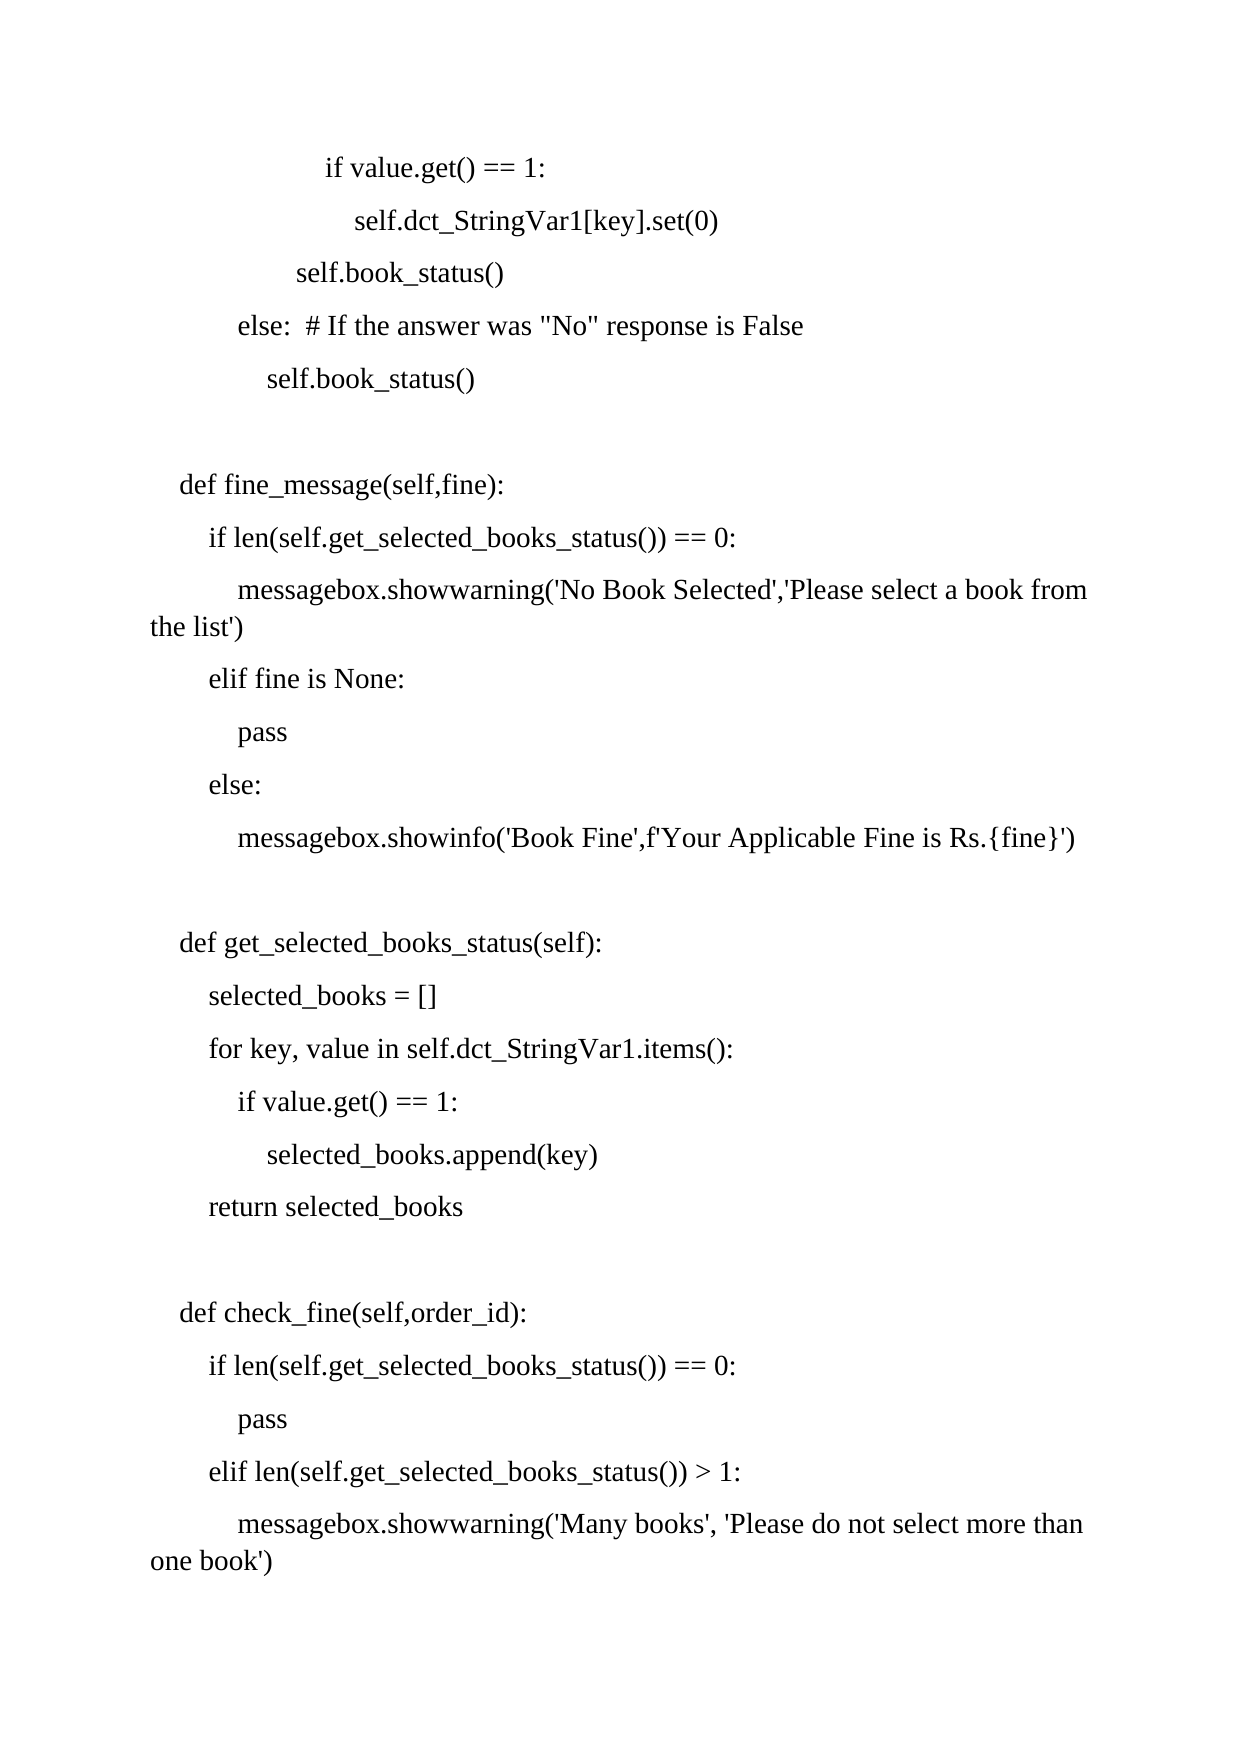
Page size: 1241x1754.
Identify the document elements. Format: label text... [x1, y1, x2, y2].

text elif fine is None: [150, 661, 1090, 695]
text messagebox.showwarning('Many books', 'Please do not select more than one book') [150, 1506, 1090, 1576]
text return selected_books [150, 1189, 1090, 1223]
text self.book_status() [150, 256, 1090, 289]
text def get_selected_books_status(self): [150, 926, 1090, 959]
text else: [150, 767, 1090, 801]
text for key, value in self.dct_StringVar1.items(): [150, 1031, 1090, 1065]
text if len(self.get_selected_books_status()) == 0: [150, 1348, 1090, 1382]
text def fine_message(self,fine): [150, 467, 1090, 500]
text selected_books = [] [150, 978, 1090, 1012]
text messagebox.showwarning('No Book Selected','Please select a book from the list') [150, 572, 1090, 642]
text self.book_status() [150, 361, 1090, 395]
text if len(self.get_selected_books_status()) == 0: [150, 520, 1090, 553]
text messagebox.showinfo('Book Fine',f'Your Applicable Fine is Rs.{fine}') [150, 820, 1090, 853]
text pass [150, 714, 1090, 748]
text def check_fine(self,order_id): [150, 1295, 1090, 1329]
text if value.get() == 1: [150, 1084, 1090, 1117]
text self.dct_StringVar1[key].set(0) [150, 203, 1090, 236]
text selected_books.append(key) [150, 1137, 1090, 1170]
text else: # If the answer was "No" response is False [150, 308, 1090, 342]
text pass [150, 1401, 1090, 1434]
text elif len(self.get_selected_books_status()) > 1: [150, 1454, 1090, 1487]
text if value.get() == 1: [150, 150, 1090, 183]
